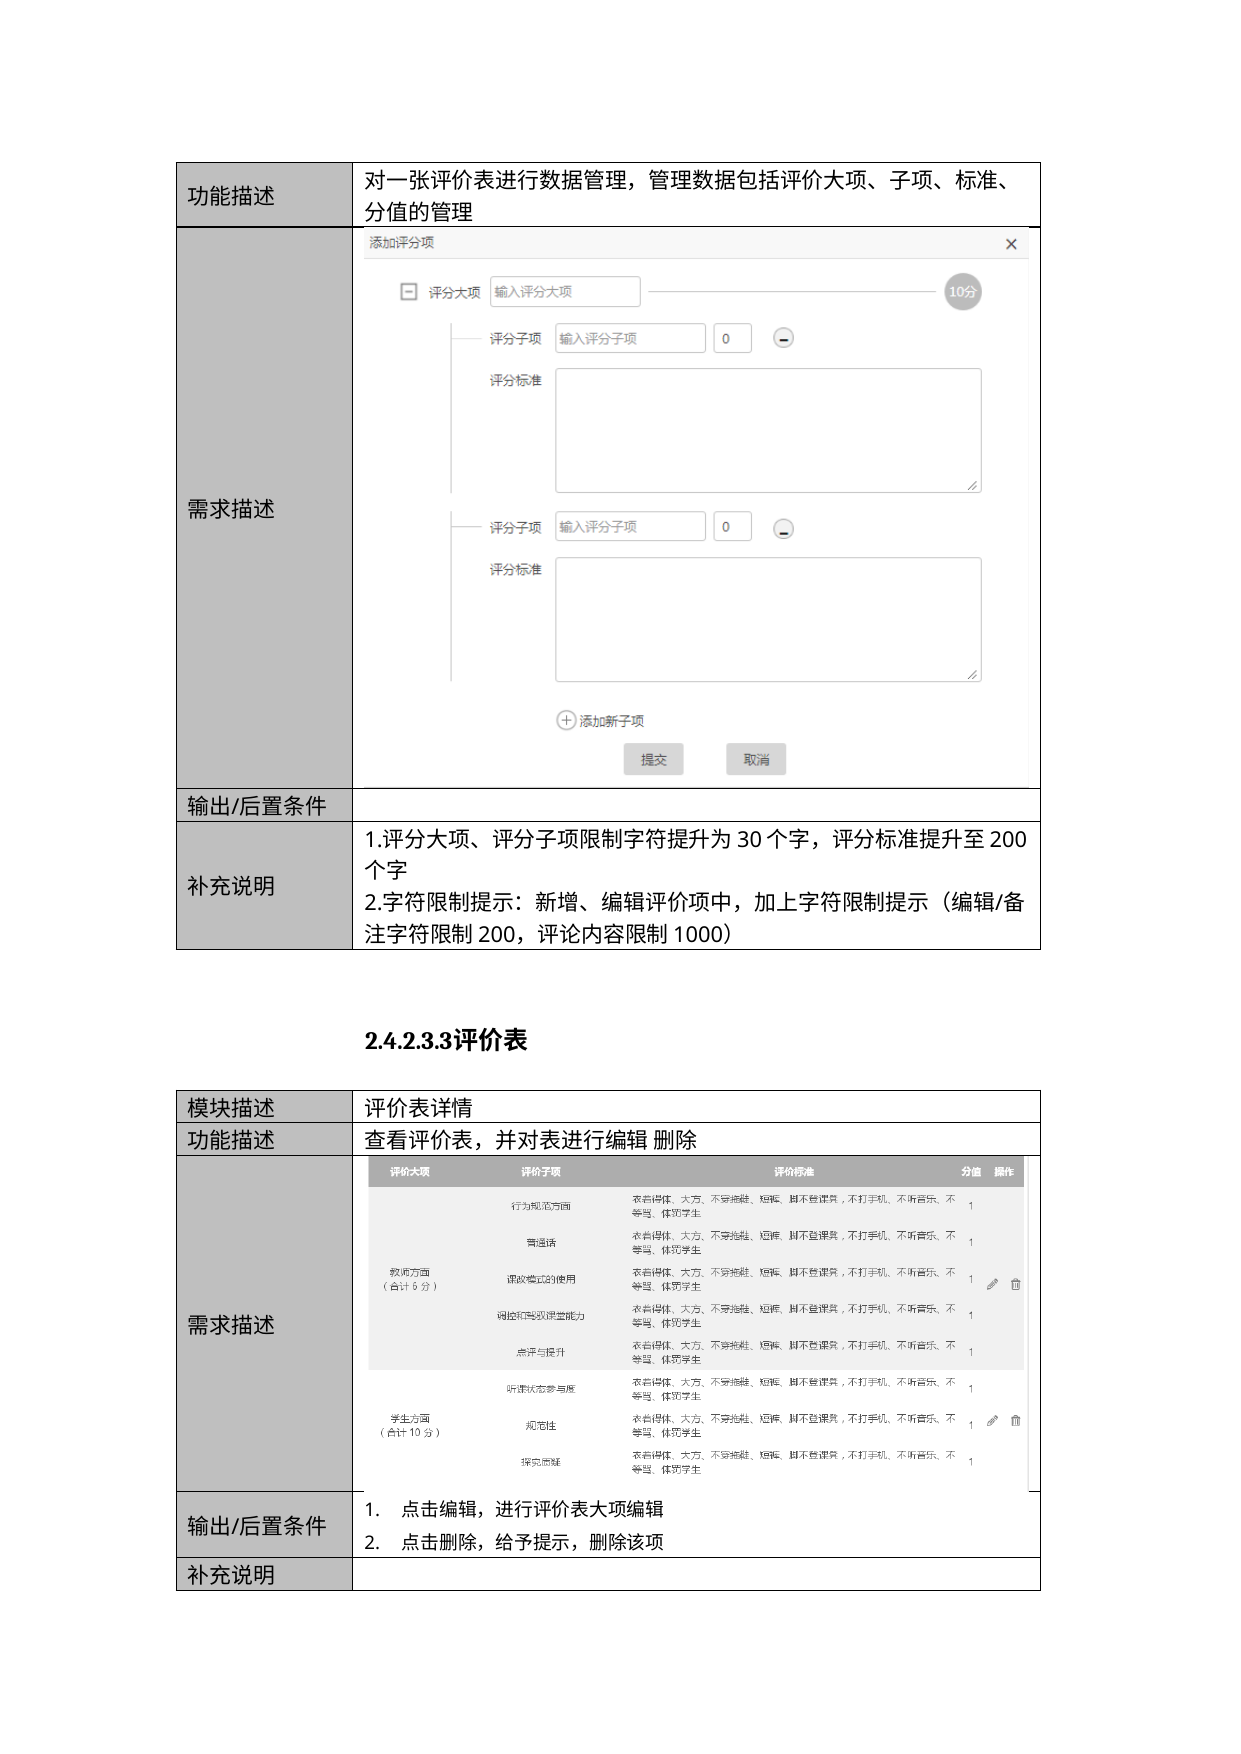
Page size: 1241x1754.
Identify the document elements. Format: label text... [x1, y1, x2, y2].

table_cell 点击编辑，进行评价表大项编辑 点击删除，给予提示，删除该项 [353, 1492, 1040, 1557]
table_cell 需求描述 [177, 1156, 352, 1491]
table_cell 输出/后置条件 [177, 789, 352, 821]
table_cell 需求描述 [177, 228, 352, 788]
table_cell 补充说明 [177, 822, 352, 949]
table_cell [353, 228, 364, 788]
table_cell 查看评价表，并对表进行编辑 删除 [353, 1123, 1040, 1155]
table_cell 功能描述 [177, 163, 352, 226]
picture [364, 227, 1029, 788]
subtitle 评价表 [365, 1006, 1053, 1071]
table_cell 功能描述 [177, 1123, 352, 1155]
table_cell [353, 1156, 364, 1491]
table_header 模块描述 [177, 1091, 352, 1122]
table_cell 1.评分大项、评分子项限制字符提升为30个字，评分标准提升至200个字 2.字符限制提示：新增、编辑评价项中，加上字符限制提示（编辑/备注字符限制200，评论内容限制1000） [353, 822, 1040, 949]
picture [364, 1156, 1029, 1492]
table_cell [1029, 1156, 1040, 1491]
table_cell [353, 1558, 1040, 1590]
table_header 评价表详情 [353, 1091, 1040, 1122]
table_cell [353, 789, 1040, 821]
table_cell 补充说明 [177, 1558, 352, 1590]
table_cell 对一张评价表进行数据管理，管理数据包括评价大项、子项、标准、分值的管理 [353, 163, 1040, 226]
table_cell 输出/后置条件 [177, 1492, 352, 1557]
table_cell [1029, 228, 1040, 788]
